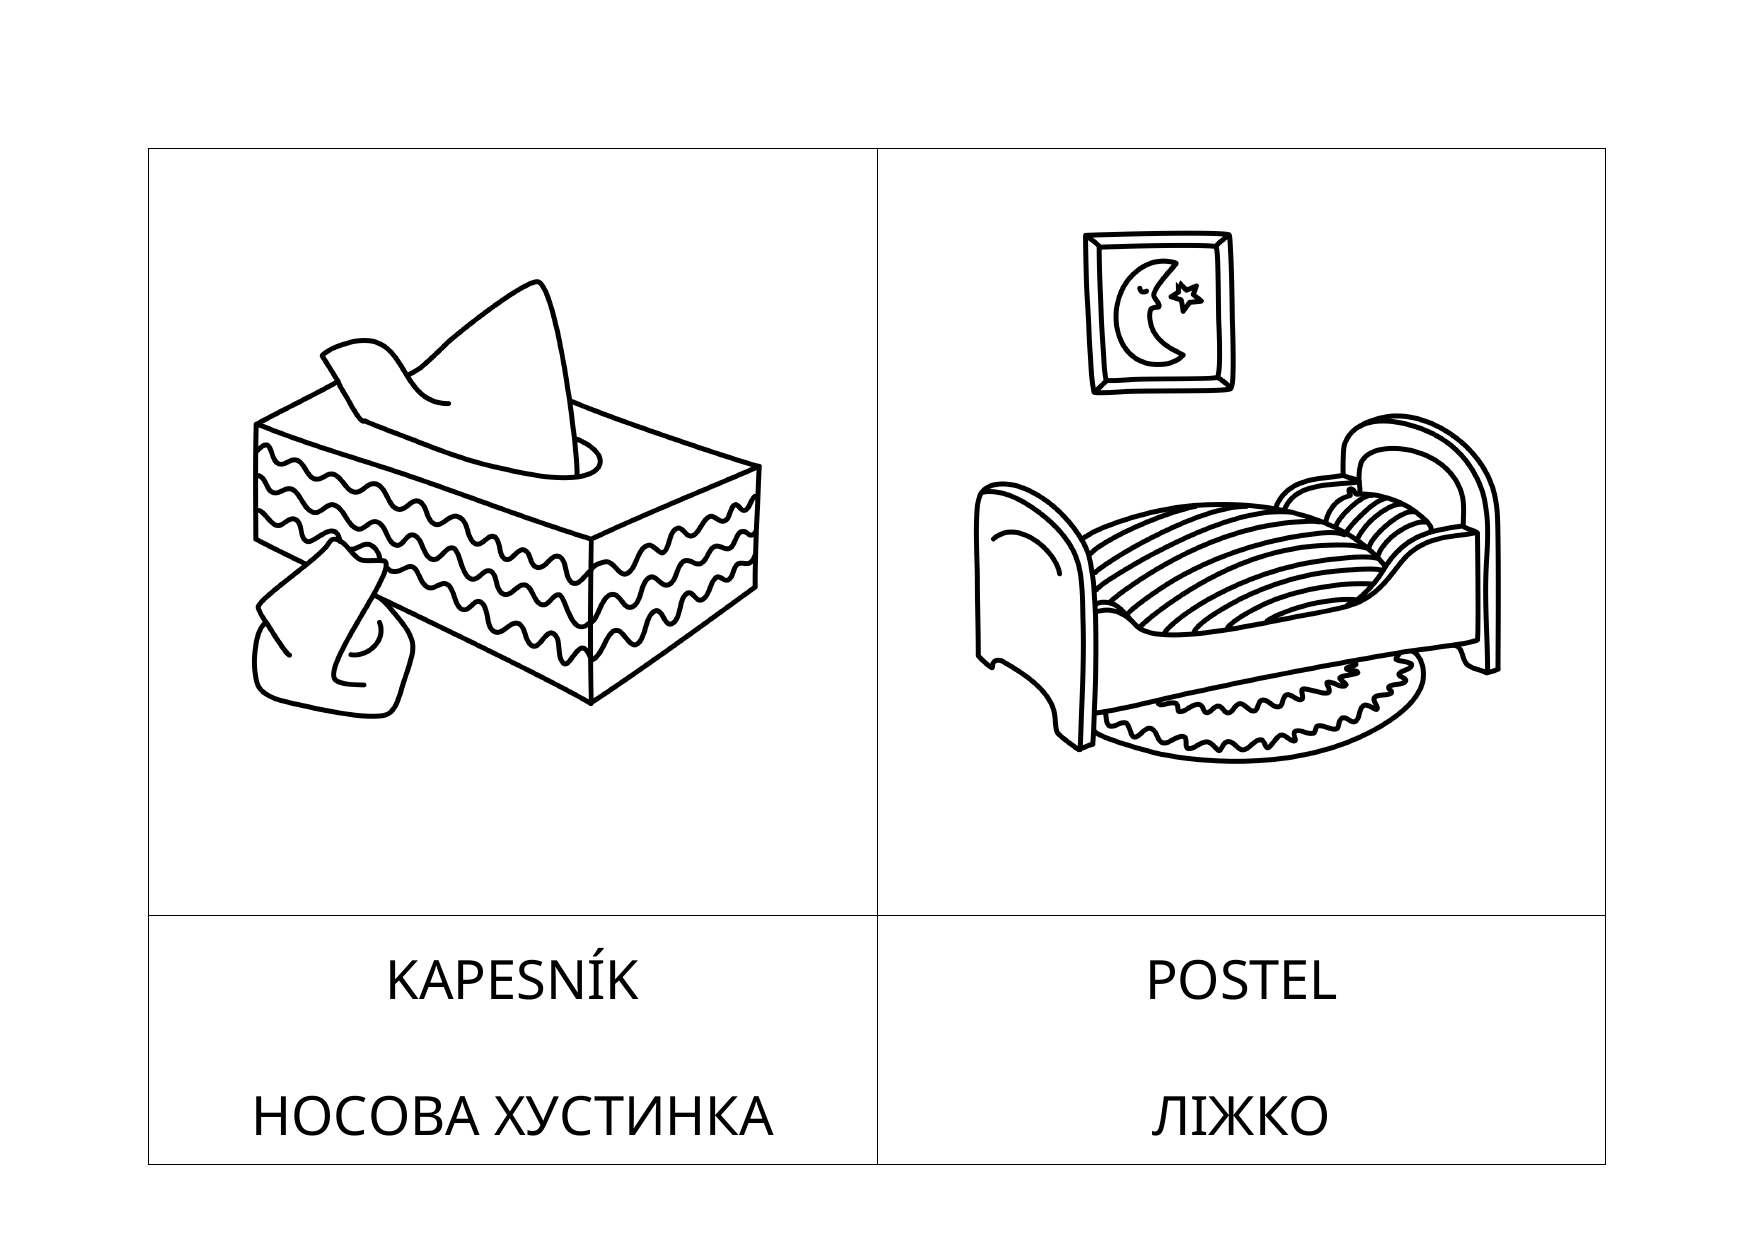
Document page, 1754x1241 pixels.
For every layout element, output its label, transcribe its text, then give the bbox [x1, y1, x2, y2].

picture [159, 148, 855, 844]
table_cell POSTEL ЛІЖКО [878, 916, 1605, 1164]
table_cell KAPESNÍK НОСОВА ХУСТИНКА [149, 916, 877, 1164]
picture [888, 148, 1587, 847]
table_header [149, 149, 877, 915]
table_header [878, 149, 1605, 915]
